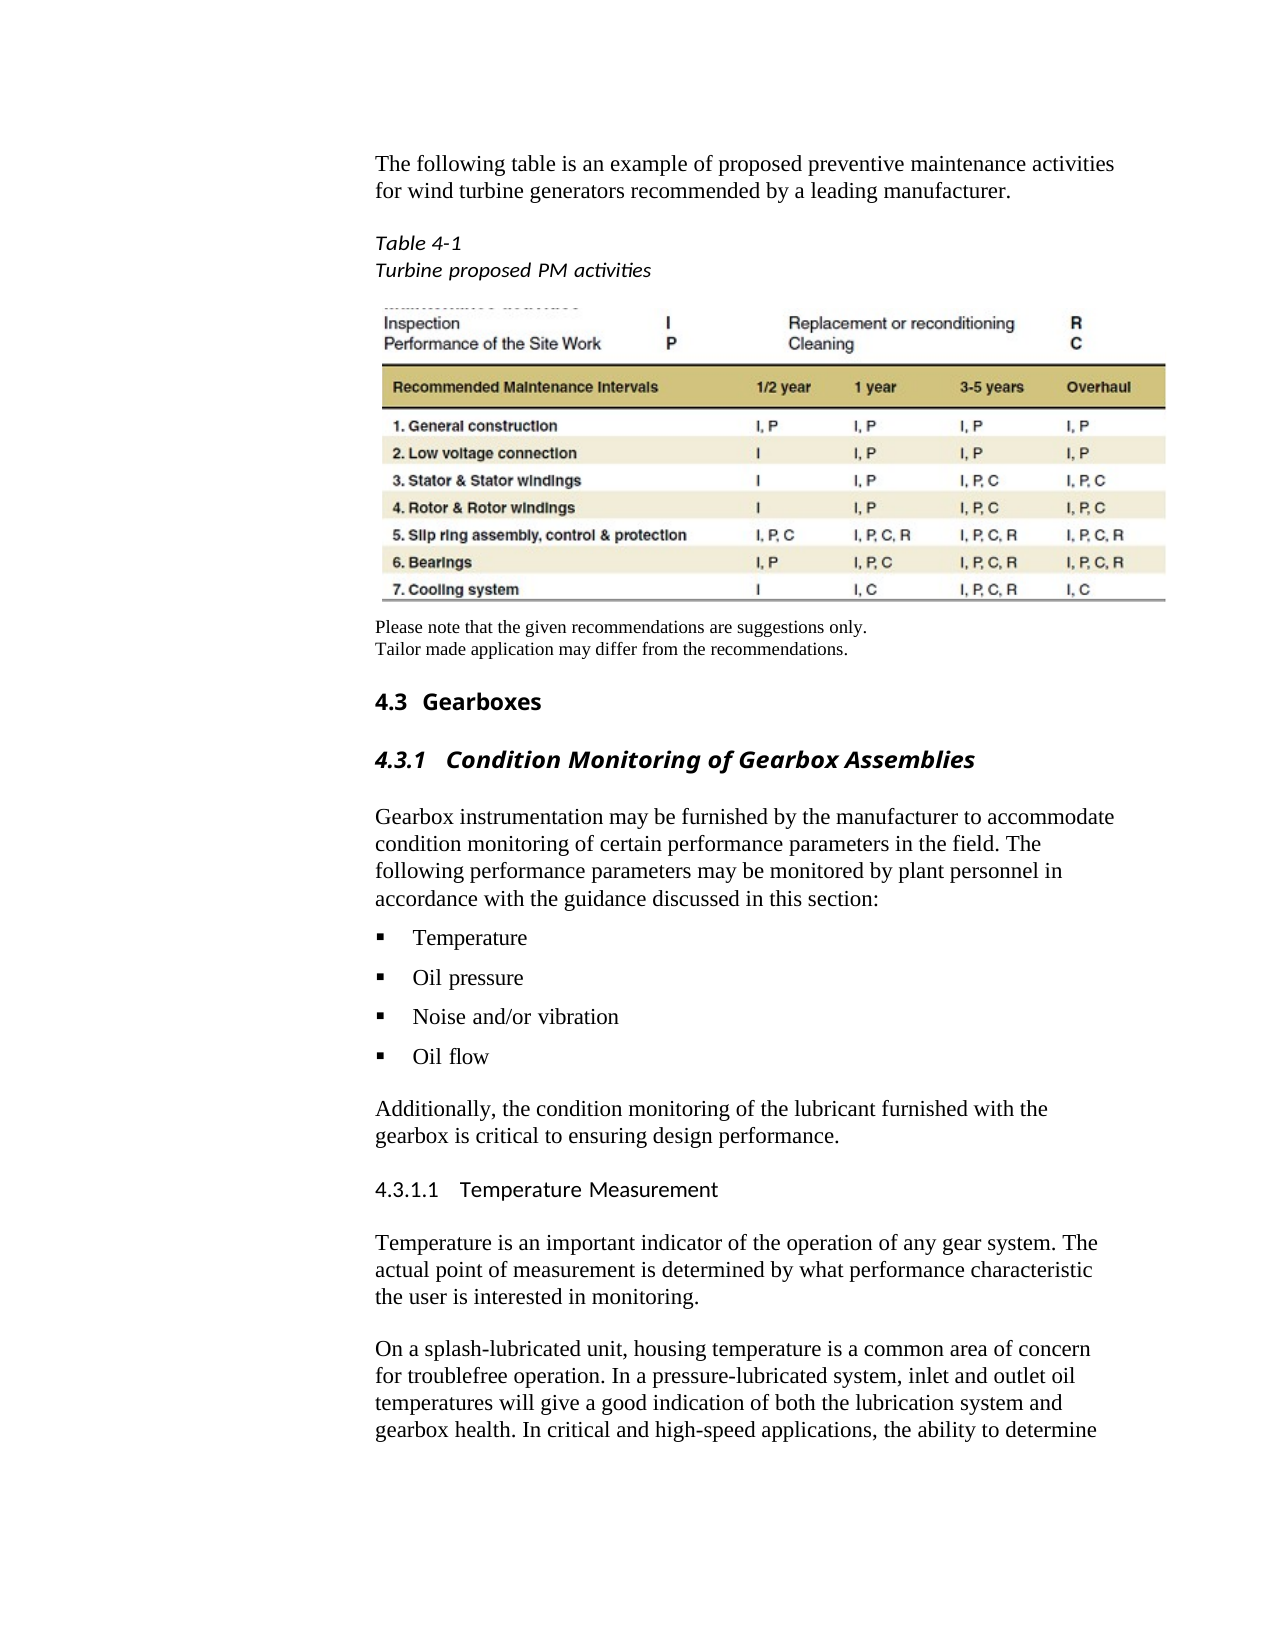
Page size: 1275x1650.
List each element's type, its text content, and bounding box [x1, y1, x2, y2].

list Noise and/or vibration [375, 1003, 1194, 1029]
picture [382, 308, 1167, 602]
text Gearbox instrumentation may be furnished by the manufacturer to accommodate condition monitoring of certain performance parameters in the field. The following performance parameters may be monitored by plant personnel in accordance with the guidance discussed in this section: [375, 803, 1119, 911]
list Oil pressure [375, 963, 1194, 990]
text The following table is an example of proposed preventive maintenance activities for wind turbine generators recommended by a leading manufacturer. [375, 150, 1119, 204]
subtitle Condition Monitoring of Gearbox Assemblies [375, 744, 1194, 775]
list Oil flow [375, 1043, 1194, 1069]
text Turbine proposed PM activities [375, 257, 1194, 282]
text On a splash-lubricated unit, housing temperature is a common area of concern for troublefree operation. In a pressure-lubricated system, inlet and outlet oil temperatures will give a good indication of both the lubrication system and gearbox health. In critical and high-speed applications, the ability to determine [375, 1335, 1116, 1442]
text Please note that the given recommendations are suggestions only. Tailor made application may differ from the recommendations. [375, 321, 907, 659]
text Temperature is an important indicator of the operation of any gear system. The actual point of measurement is determined by what performance characteristic the user is interested in monitoring. [375, 1229, 1119, 1309]
text Additionally, the condition monitoring of the lubricant furnished with the gearbox is critical to ensuring design performance. [375, 1095, 1058, 1148]
subtitle Gearboxes [375, 686, 1194, 717]
text Table 4-1 [375, 230, 1194, 255]
list Temperature Measurement [375, 1175, 1194, 1203]
list Temperature [375, 924, 1194, 950]
